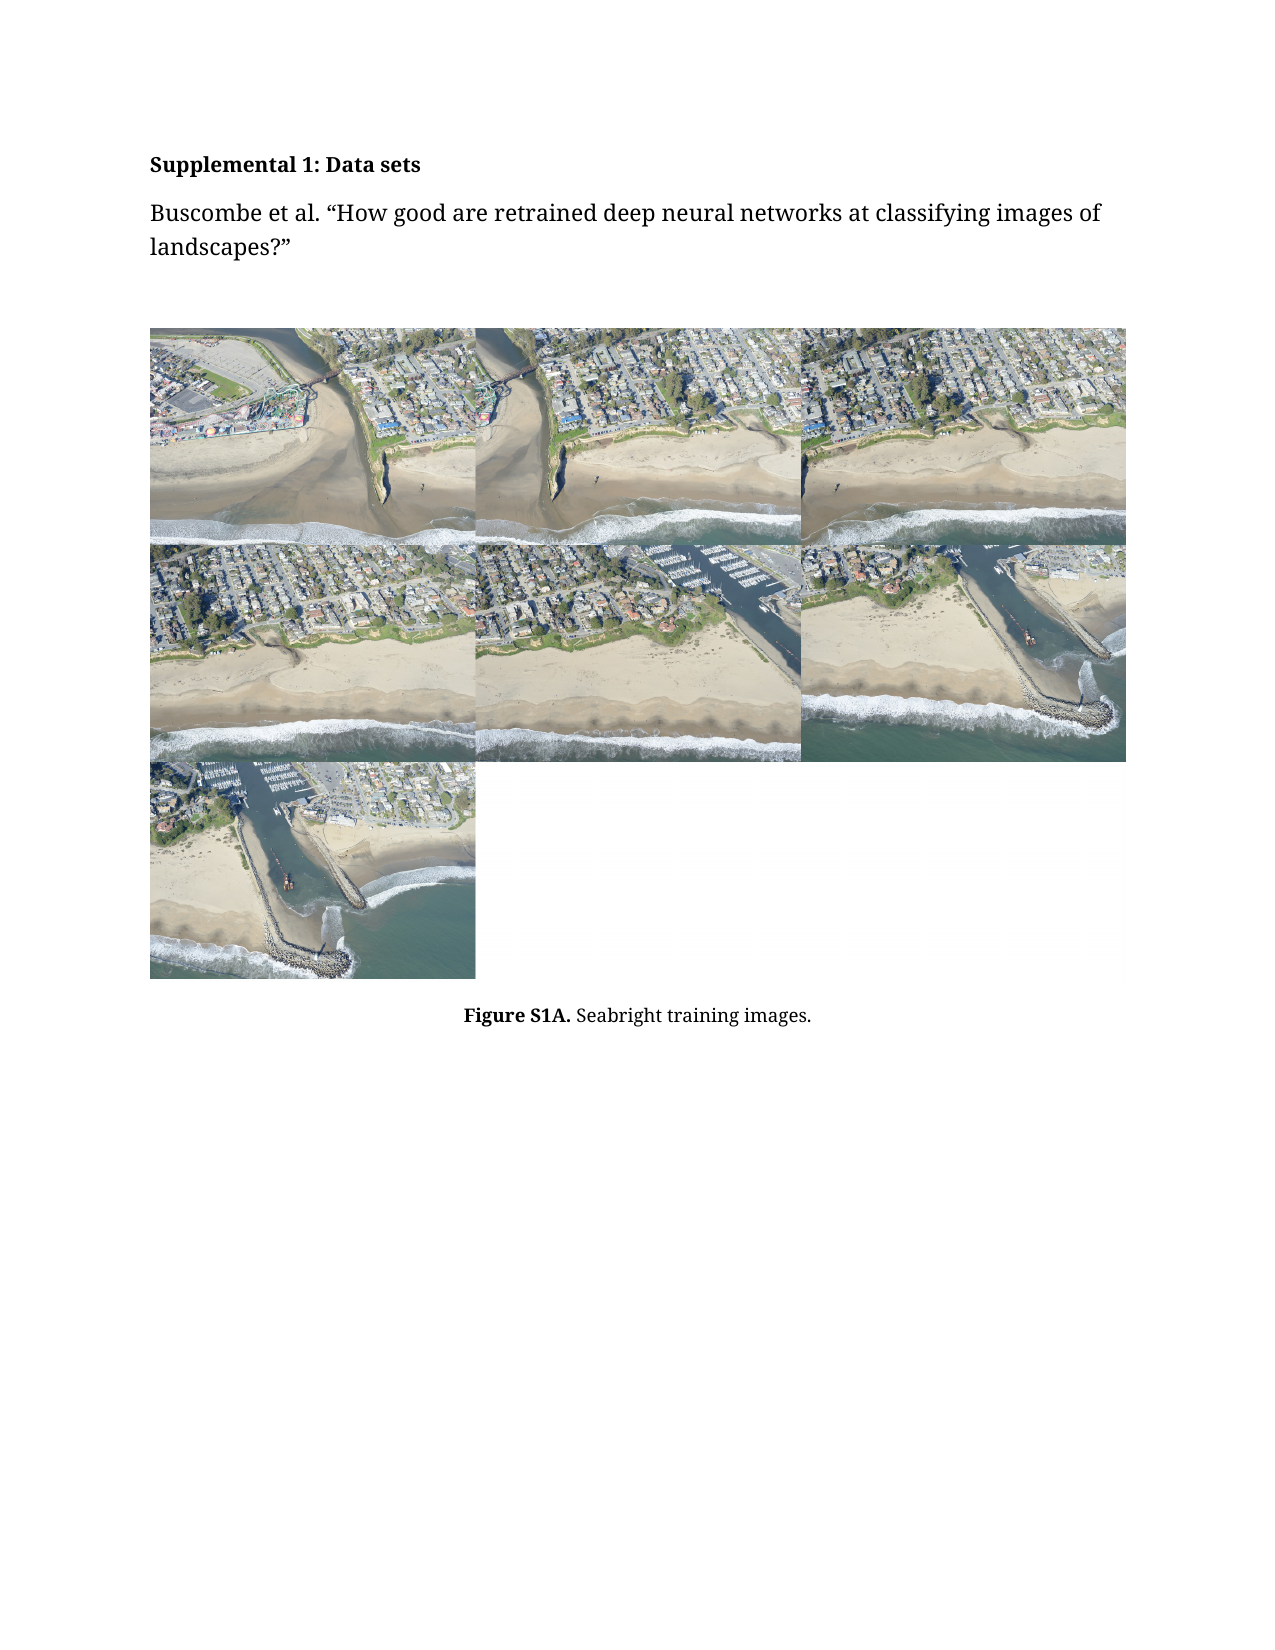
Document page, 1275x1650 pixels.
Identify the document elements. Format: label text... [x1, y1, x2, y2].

picture [150, 328, 1126, 982]
text Figure S1A. Seabright training images. [194, 1001, 1081, 1028]
text Supplemental 1: Data sets [150, 150, 1125, 178]
text Buscombe et al. “How good are retrained deep neural networks at classifying images of landscapes?” [150, 197, 1125, 262]
